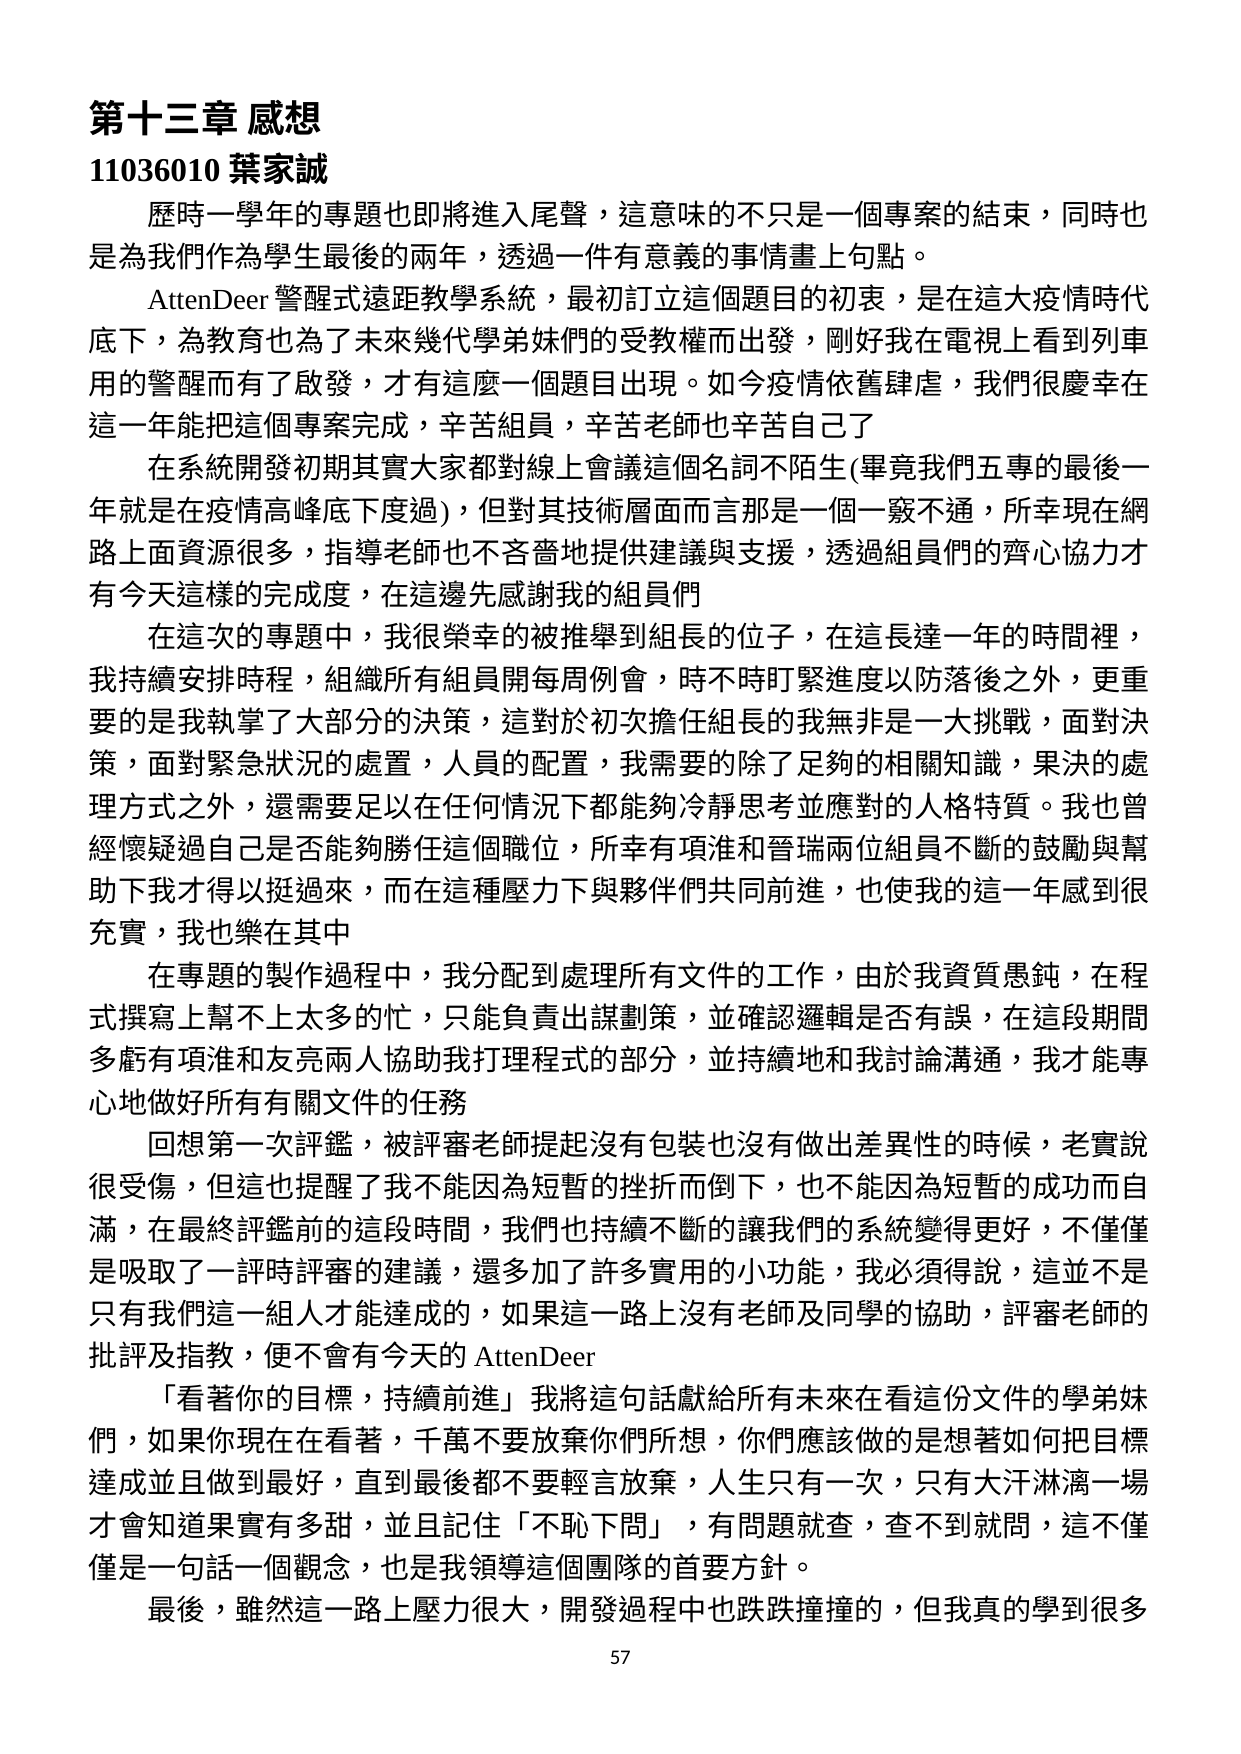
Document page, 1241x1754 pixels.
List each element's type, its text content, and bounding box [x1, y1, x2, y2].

text 「看著你的目標，持續前進」我將這句話獻給所有未來在看這份文件的學弟妹們，如果你現在在看著，千萬不要放棄你們所想，你們應該做的是想著如何把目標達成並且做到最好，直到最後都不要輕言放棄，人生只有一次，只有大汗淋漓一場才會知道果實有多甜，並且記住「不恥下問」，有問題就查，查不到就問，這不僅僅是一句話一個觀念，也是我領導這個團隊的首要方針。 [89, 1375, 1152, 1587]
text 在這次的專題中，我很榮幸的被推舉到組長的位子，在這長達一年的時間裡，我持續安排時程，組織所有組員開每周例會，時不時盯緊進度以防落後之外，更重要的是我執掌了大部分的決策，這對於初次擔任組長的我無非是一大挑戰，面對決策，面對緊急狀況的處置，人員的配置，我需要的除了足夠的相關知識，果決的處理方式之外，還需要足以在任何情況下都能夠冷靜思考並應對的人格特質。我也曾經懷疑過自己是否能夠勝任這個職位，所幸有項淮和晉瑞兩位組員不斷的鼓勵與幫助下我才得以挺過來，而在這種壓力下與夥伴們共同前進，也使我的這一年感到很充實，我也樂在其中 [89, 614, 1152, 952]
text 在專題的製作過程中，我分配到處理所有文件的工作，由於我資質愚鈍，在程式撰寫上幫不上太多的忙，只能負責出謀劃策，並確認邏輯是否有誤，在這段期間多虧有項淮和友亮兩人協助我打理程式的部分，並持續地和我討論溝通，我才能專心地做好所有有關文件的任務 [89, 952, 1152, 1122]
text AttenDeer警醒式遠距教學系統，最初訂立這個題目的初衷，是在這大疫情時代底下，為教育也為了未來幾代學弟妹們的受教權而出發，剛好我在電視上看到列車用的警醒而有了啟發，才有這麼一個題目出現。如今疫情依舊肆虐，我們很慶幸在這一年能把這個專案完成，辛苦組員，辛苦老師也辛苦自己了 [89, 276, 1152, 445]
text 回想第一次評鑑，被評審老師提起沒有包裝也沒有做出差異性的時候，老實說很受傷，但這也提醒了我不能因為短暫的挫折而倒下，也不能因為短暫的成功而自滿，在最終評鑑前的這段時間，我們也持續不斷的讓我們的系統變得更好，不僅僅是吸取了一評時評審的建議，還多加了許多實用的小功能，我必須得說，這並不是只有我們這一組人才能達成的，如果這一路上沒有老師及同學的協助，評審老師的批評及指教，便不會有今天的AttenDeer [89, 1122, 1152, 1375]
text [89, 1587, 1152, 1629]
text 第十三章 感想 [89, 89, 1152, 143]
text 在系統開發初期其實大家都對線上會議這個名詞不陌生(畢竟我們五專的最後一年就是在疫情高峰底下度過)，但對其技術層面而言那是一個一竅不通，所幸現在網路上面資源很多，指導老師也不吝嗇地提供建議與支援，透過組員們的齊心協力才有今天這樣的完成度，在這邊先感謝我的組員們 [89, 445, 1152, 614]
text 歷時一學年的專題也即將進入尾聲，這意味的不只是一個專案的結束，同時也是為我們作為學生最後的兩年，透過一件有意義的事情畫上句點。 [89, 191, 1152, 276]
text 11036010 葉家誠 [89, 143, 1152, 191]
